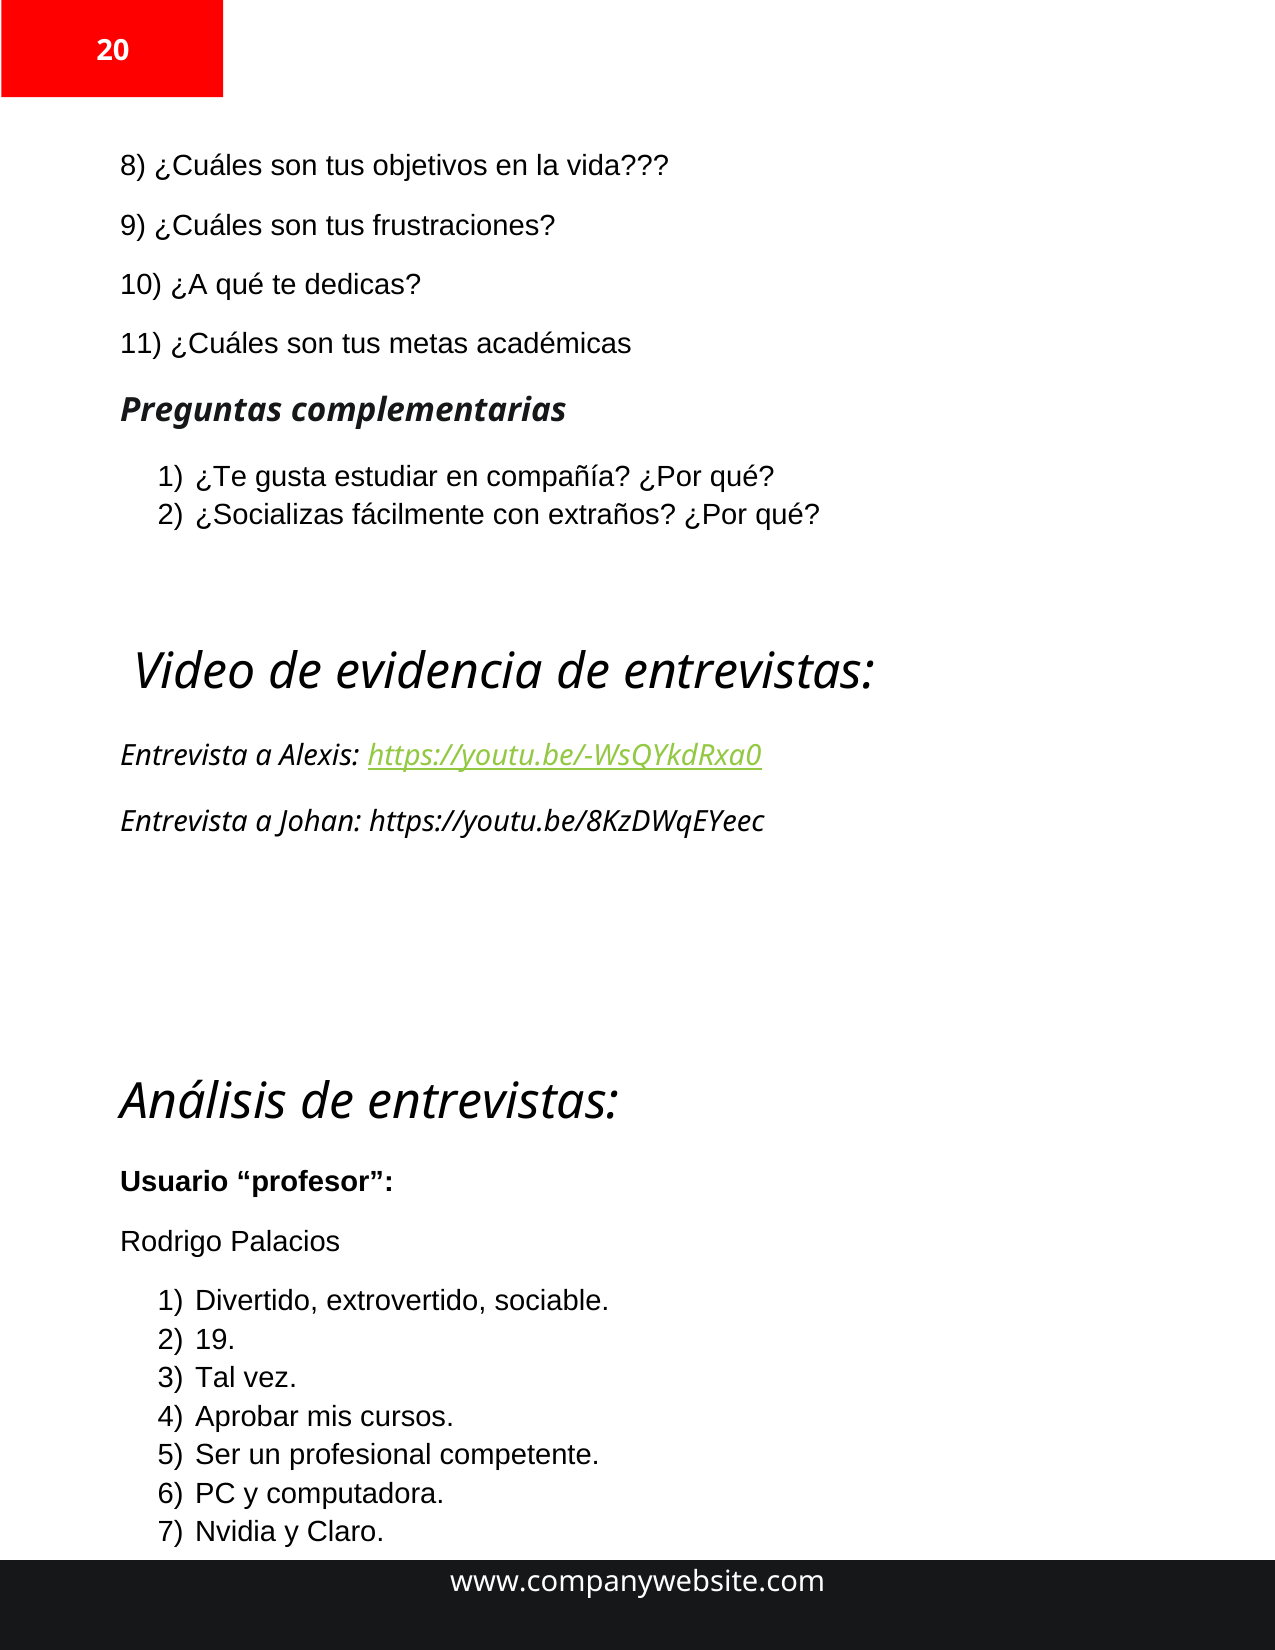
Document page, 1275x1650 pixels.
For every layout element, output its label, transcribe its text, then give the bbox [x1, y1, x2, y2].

list 19. [157, 1322, 1155, 1355]
list Aprobar mis cursos. [157, 1399, 1155, 1432]
text 10) ¿A qué te dedicas? [120, 267, 1155, 300]
text Rodrigo Palacios [120, 1224, 1155, 1257]
list Tal vez. [157, 1360, 1155, 1394]
list ¿Te gusta estudiar en compañía? ¿Por qué? [157, 459, 1155, 492]
list Ser un profesional competente. [157, 1437, 1155, 1471]
list Nvidia y Claro. [157, 1514, 1155, 1548]
text Entrevista a Johan: https://youtu.be/8KzDWqEYeec [120, 801, 1155, 840]
list PC y computadora. [157, 1476, 1155, 1509]
list Divertido, extrovertido, sociable. [157, 1283, 1155, 1317]
text Análisis de entrevistas: [120, 1065, 1155, 1133]
text 11) ¿Cuáles son tus metas académicas [120, 326, 1155, 360]
text 9) ¿Cuáles son tus frustraciones? [120, 207, 1155, 241]
text Preguntas complementarias [120, 386, 1155, 431]
text 8) ¿Cuáles son tus objetivos en la vida??? [120, 148, 1155, 182]
text Video de evidencia de entrevistas: [120, 635, 1155, 703]
text Usuario “profesor”: [120, 1164, 1155, 1198]
list ¿Socializas fácilmente con extraños? ¿Por qué? [157, 497, 1155, 531]
text Entrevista a Alexis: https://youtu.be/-WsQYkdRxa0 [120, 734, 1155, 774]
